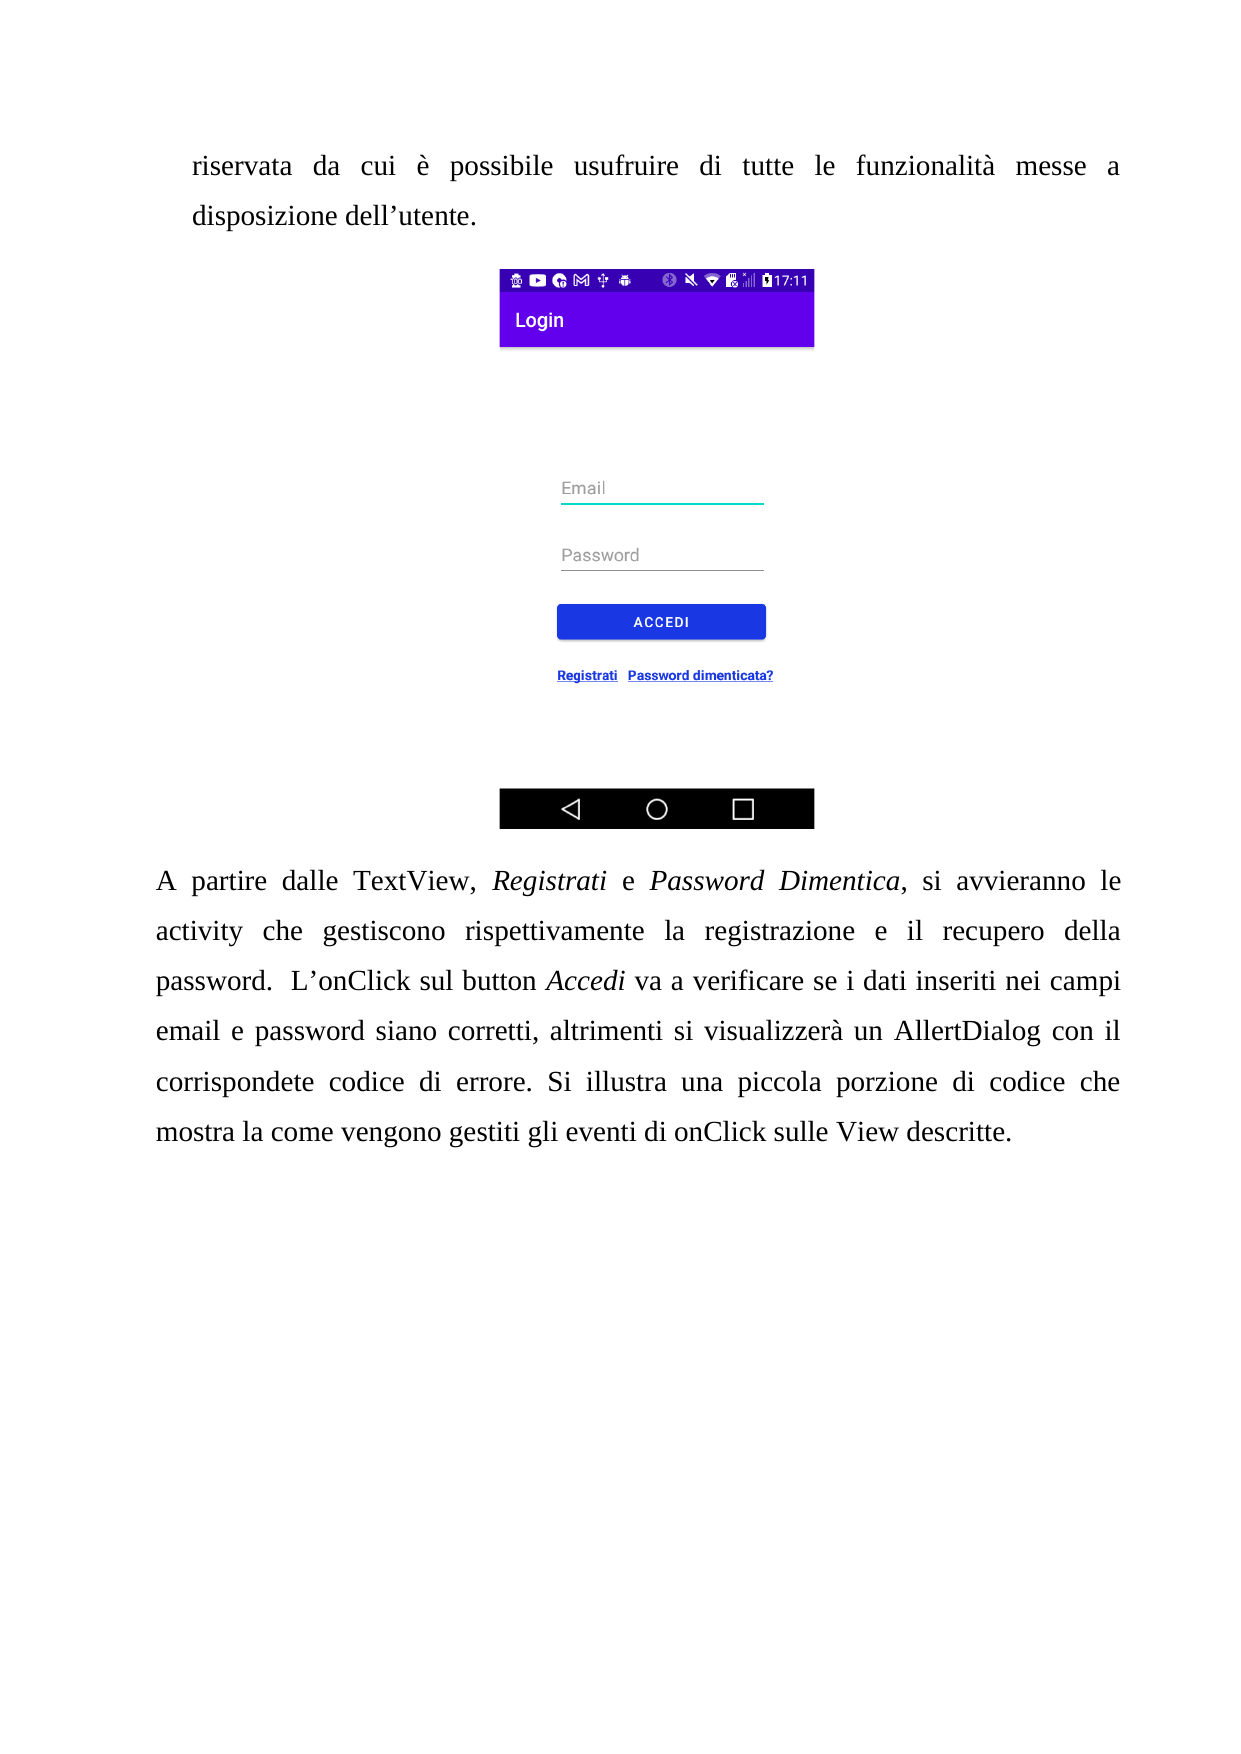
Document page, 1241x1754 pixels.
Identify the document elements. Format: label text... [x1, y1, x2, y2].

picture [499, 269, 815, 829]
text A partire dalle TextView, Registrati e Password Dimentica, si avvieranno le activity che gestiscono rispettivamente la registrazione e il recupero della password. L’onClick sul button Accedi va a verificare se i dati inseriti nei campi email e password siano corretti, altrimenti si visualizzerà un AllertDialog con il corrispondete codice di errore. Si illustra una piccola porzione di codice che mostra la come vengono gestiti gli eventi di onClick sulle View descritte. [156, 863, 1122, 1148]
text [192, 148, 1122, 231]
